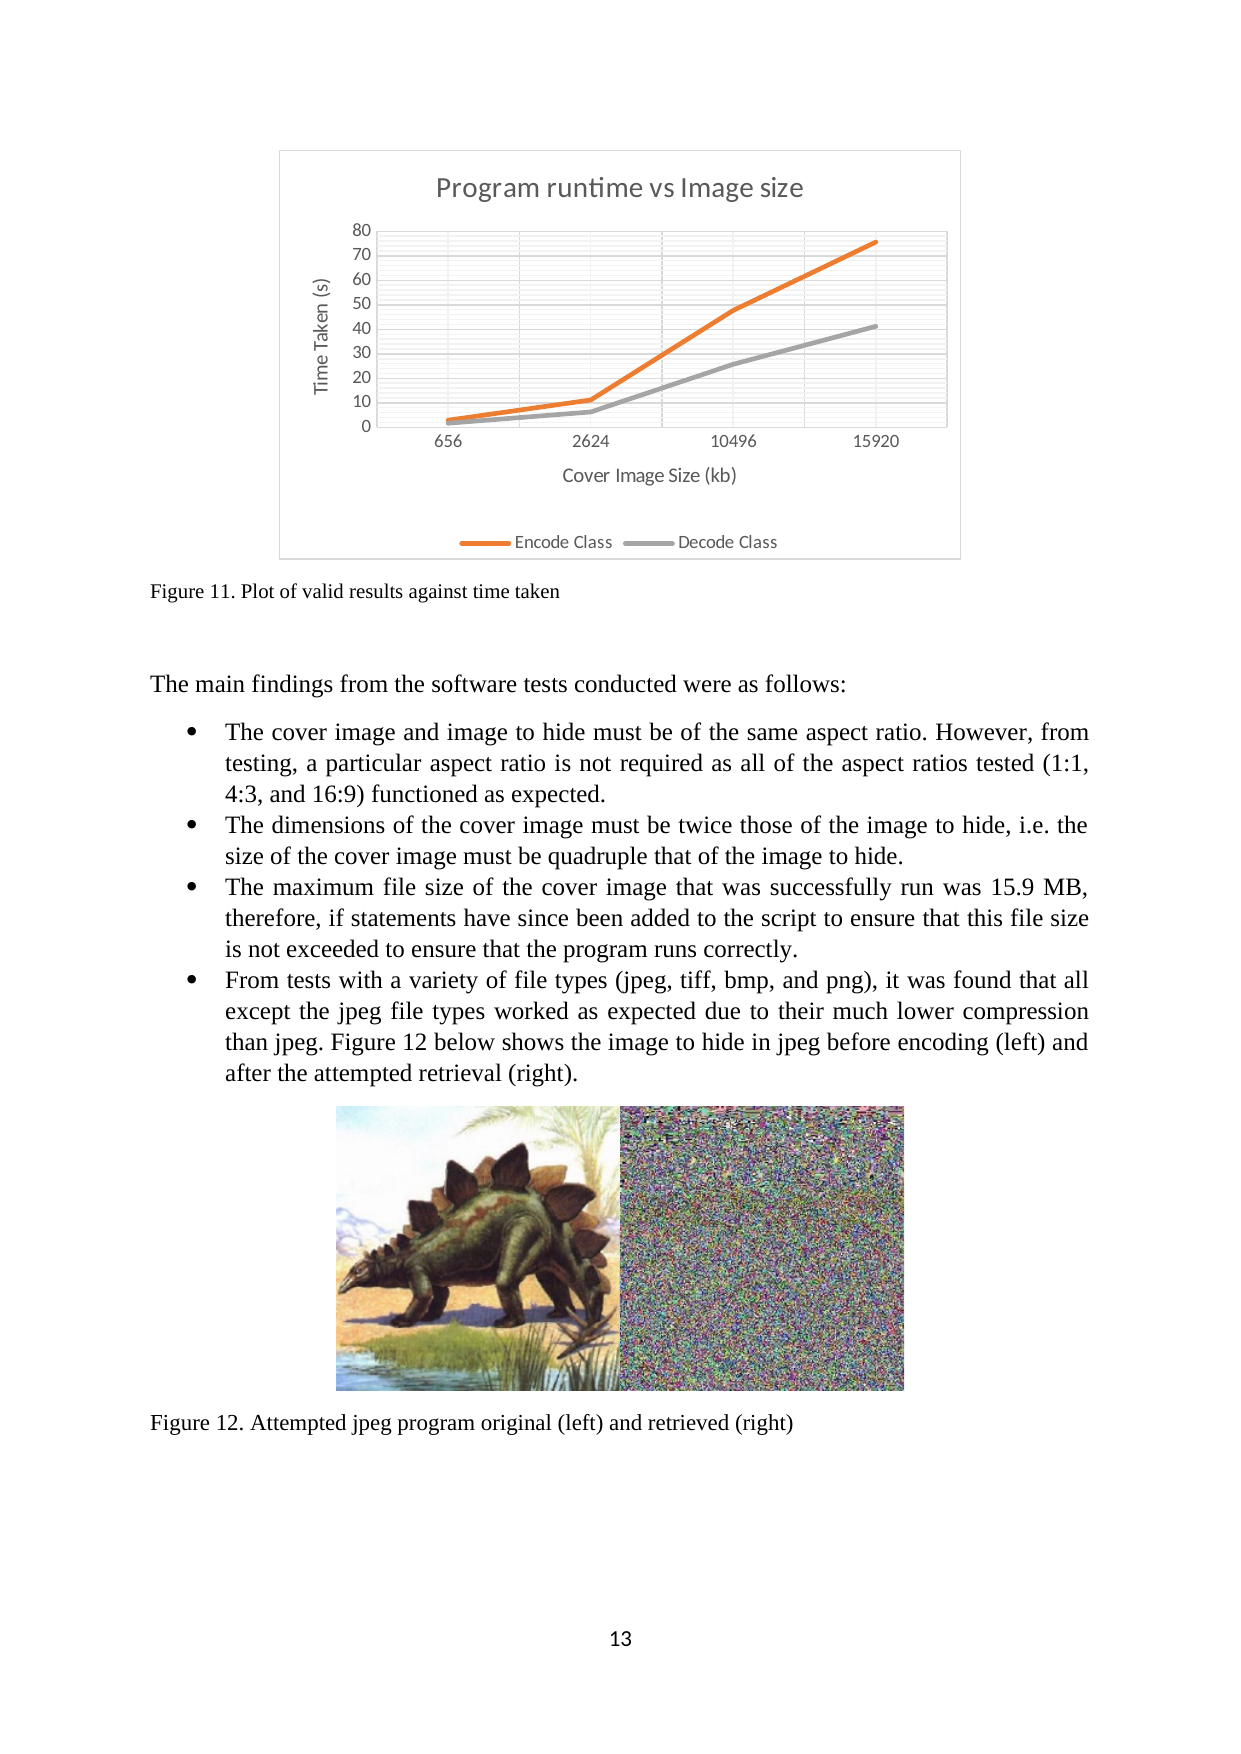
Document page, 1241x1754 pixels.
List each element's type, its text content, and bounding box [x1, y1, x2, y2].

text Figure 11. Plot of valid results against time taken [150, 579, 1090, 603]
list The dimensions of the cover image must be twice those of the image to hide, i.e. the size of the cover image must be quadruple that of the image to hide. [187, 810, 1090, 870]
text Figure 12. Attempted jpeg program original (left) and retrieved (right) [150, 1409, 1090, 1435]
text The main findings from the software tests conducted were as follows: [150, 669, 1090, 698]
picture [336, 1106, 905, 1391]
list The cover image and image to hide must be of the same aspect ratio. However, from testing, a particular aspect ratio is not required as all of the aspect ratios tested (1:1, 4:3, and 16:9) functioned as expected. [187, 717, 1090, 808]
list From tests with a variety of file types (jpeg, tiff, bmp, and png), it was found that all except the jpeg file types worked as expected due to their much lower compression than jpeg. Figure 12 below shows the image to hide in jpeg before encoding (left) and after the attempted retrieval (right). [187, 965, 1090, 1087]
list The maximum file size of the cover image that was successfully run was 15.9 MB, therefore, if statements have since been added to the script to ensure that this file size is not exceeded to ensure that the program runs correctly. [187, 872, 1090, 963]
